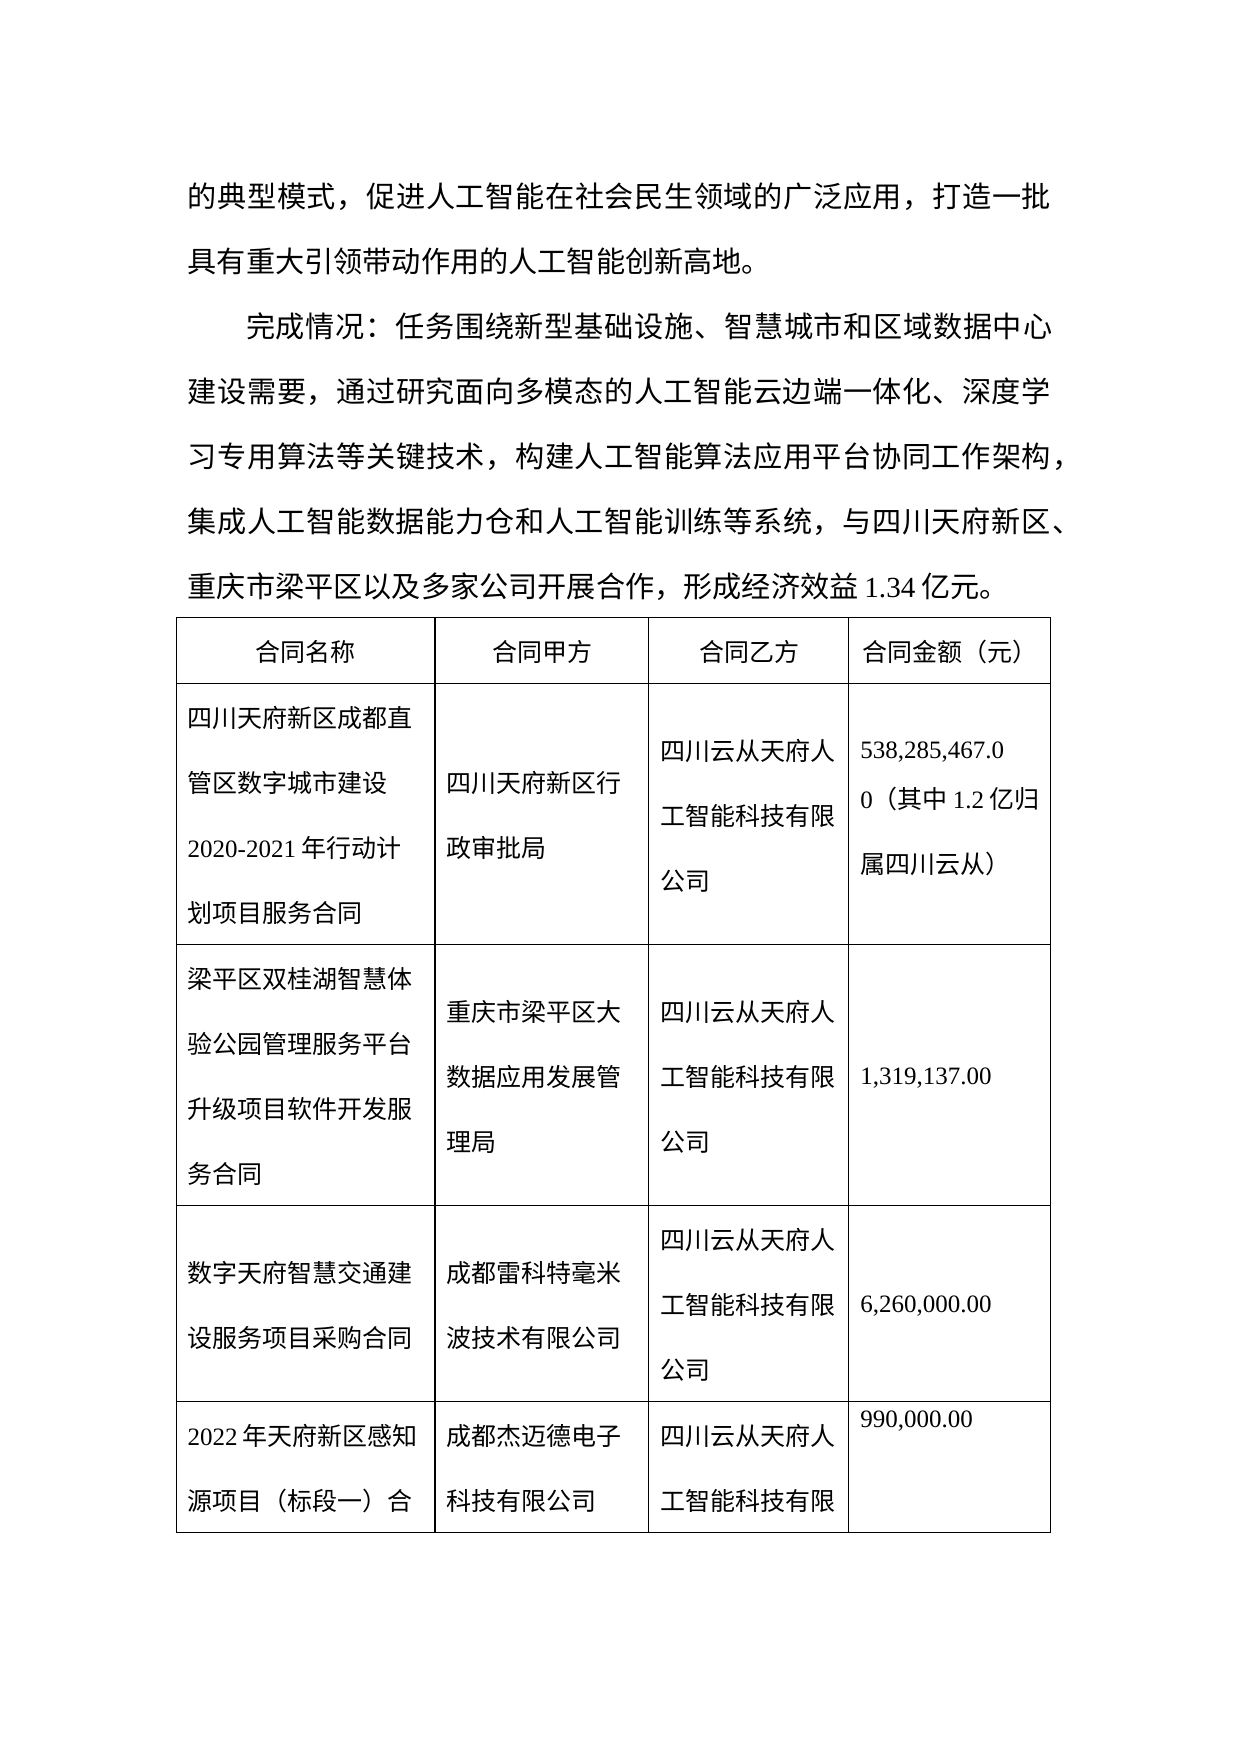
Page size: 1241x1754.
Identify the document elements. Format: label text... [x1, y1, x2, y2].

table_header 合同乙方 [649, 618, 848, 683]
table_cell 数字天府智慧交通建设服务项目采购合同 [177, 1206, 434, 1401]
table_header 合同名称 [177, 618, 434, 683]
table_cell 四川云从天府人工智能科技有限公司 [649, 1206, 848, 1401]
table_cell 成都雷科特毫米波技术有限公司 [436, 1206, 648, 1401]
table_cell 四川天府新区行政审批局 [436, 684, 648, 944]
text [187, 162, 1053, 292]
table_cell 538,285,467.00（其中1.2亿归属四川云从） [849, 684, 1050, 944]
table_cell 四川云从天府人工智能科技有限公司 [649, 684, 848, 944]
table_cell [177, 1402, 434, 1532]
text 完成情况：任务围绕新型基础设施、智慧城市和区域数据中心建设需要，通过研究面向多模态的人工智能云边端一体化、深度学习专用算法等关键技术，构建人工智能算法应用平台协同工作架构，集成人工智能数据能力仓和人工智能训练等系统，与四川天府新区、重庆市梁平区以及多家公司开展合作，形成经济效益1.34亿元。 [187, 292, 1053, 617]
table_cell 6,260,000.00 [849, 1206, 1050, 1401]
table_cell 四川云从天府人工智能科技有限公司 [649, 1402, 848, 1532]
table_cell 1,319,137.00 [849, 945, 1050, 1205]
table_header 合同甲方 [436, 618, 648, 683]
table_cell 990,000.00 [849, 1402, 1050, 1532]
table_cell 四川天府新区成都直管区数字城市建设2020-2021年行动计划项目服务合同 [177, 684, 434, 944]
table_cell 四川云从天府人工智能科技有限公司 [649, 945, 848, 1205]
table_cell 成都杰迈德电子科技有限公司 [436, 1402, 648, 1532]
table_cell 重庆市梁平区大数据应用发展管理局 [436, 945, 648, 1205]
table_cell 梁平区双桂湖智慧体验公园管理服务平台升级项目软件开发服务合同 [177, 945, 434, 1205]
table_header 合同金额（元） [849, 618, 1050, 683]
